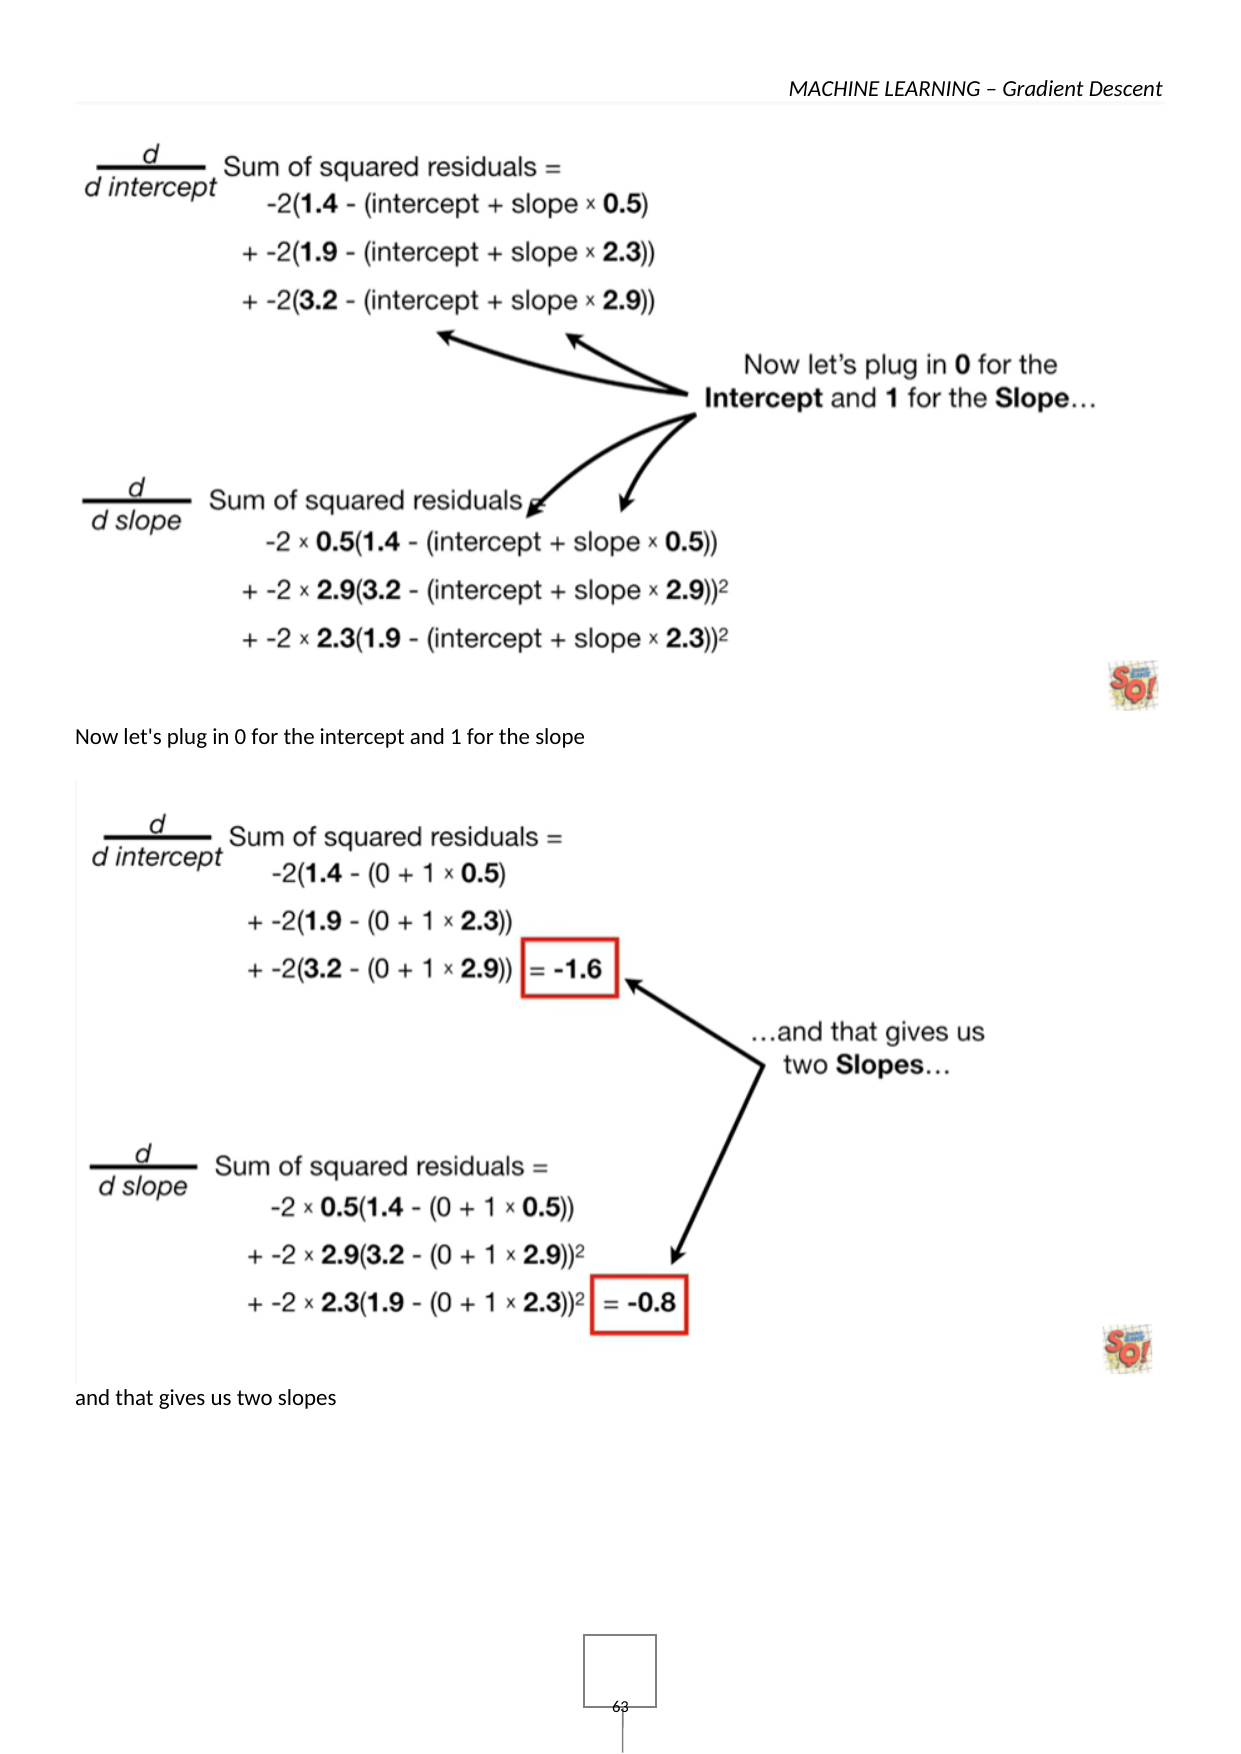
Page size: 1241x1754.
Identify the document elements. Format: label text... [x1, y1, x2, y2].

text and that gives us two slopes [75, 1384, 1165, 1411]
picture [75, 778, 1166, 1384]
picture [75, 101, 1166, 722]
text Now let's plug in 0 for the intercept and 1 for the slope [75, 722, 1165, 750]
